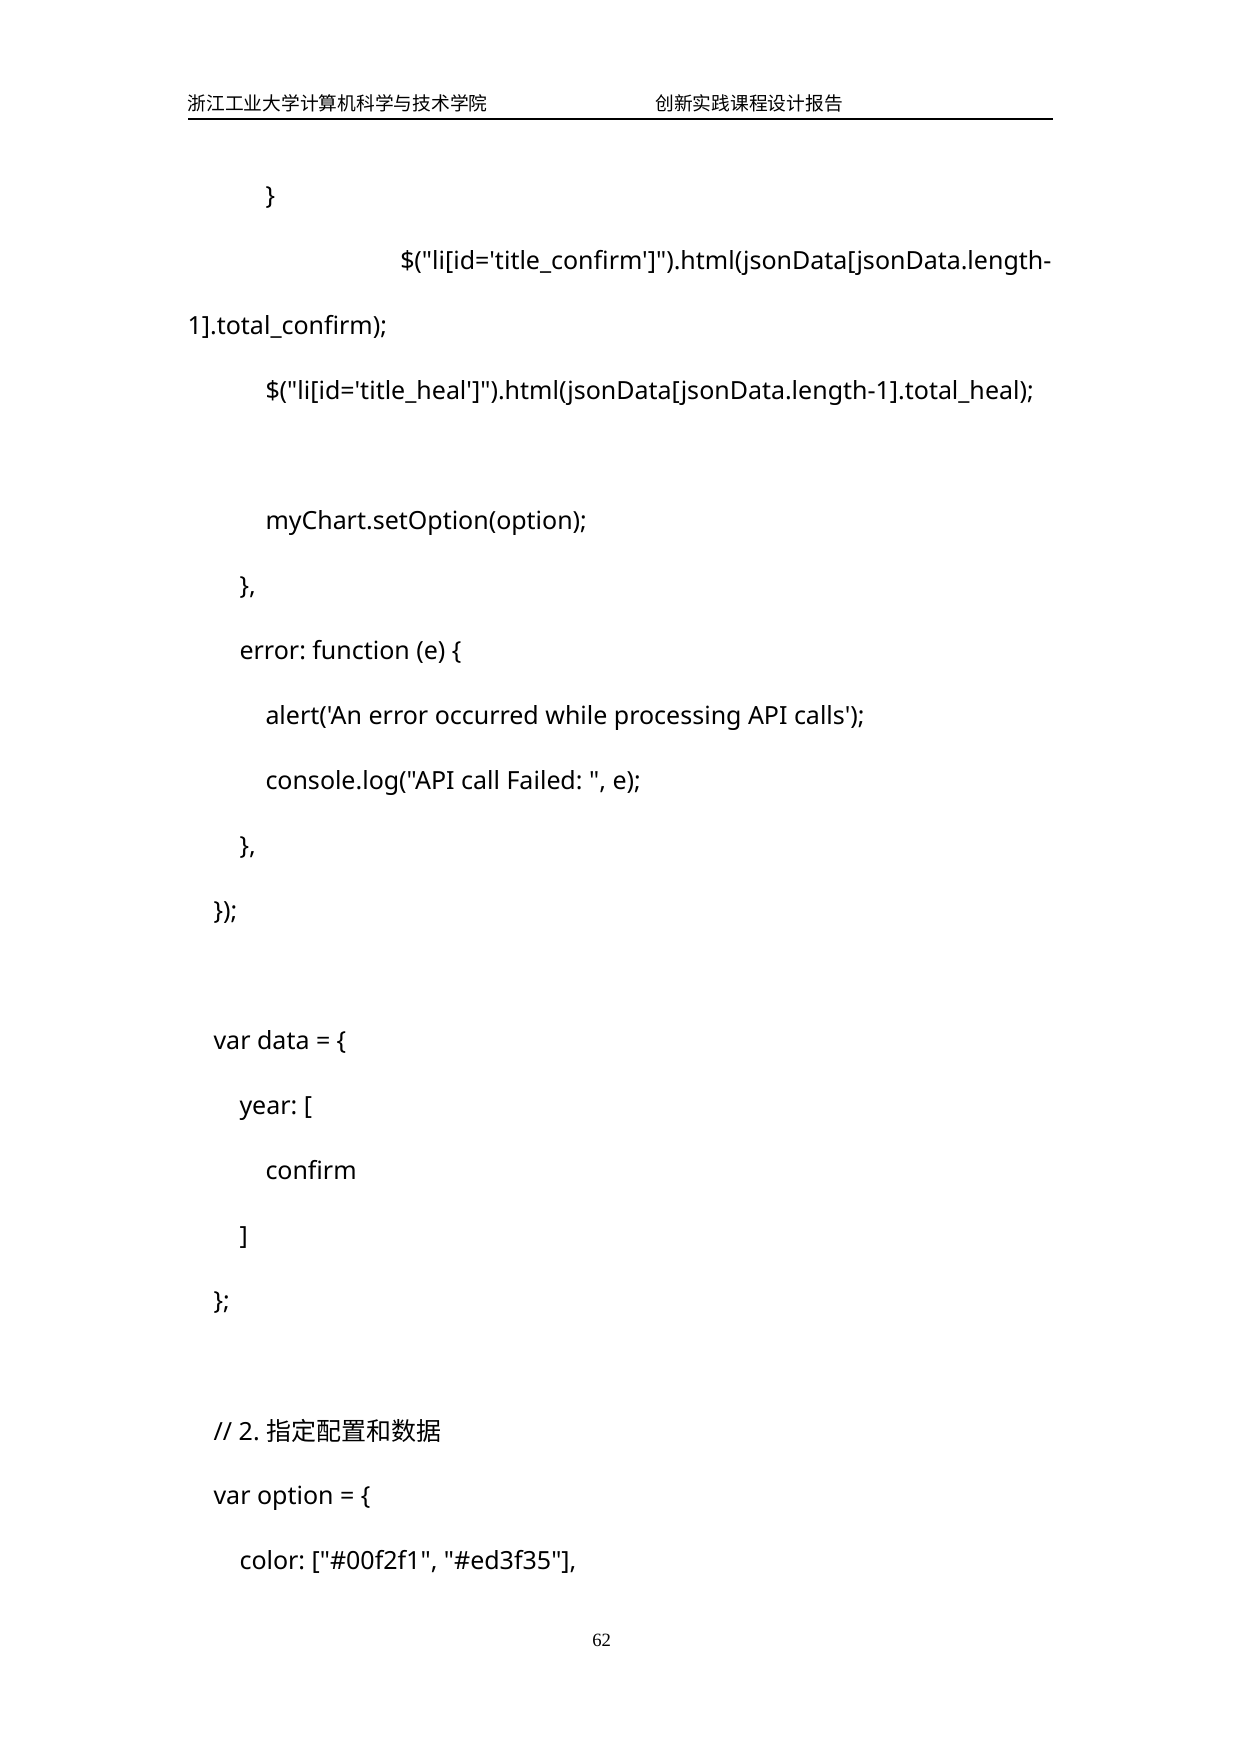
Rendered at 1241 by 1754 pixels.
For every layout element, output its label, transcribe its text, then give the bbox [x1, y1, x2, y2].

text }; [187, 1267, 1053, 1332]
text var data = { [187, 1007, 1053, 1072]
text alert('An error occurred while processing API calls'); [187, 682, 1053, 747]
text $("li[id='title_confirm']").html(jsonData[jsonData.length-1].total_confirm); [187, 227, 1053, 357]
text }); [187, 877, 1053, 942]
text year: [ [187, 1072, 1053, 1137]
text $("li[id='title_heal']").html(jsonData[jsonData.length-1].total_heal); [187, 357, 1053, 422]
text console.log("API call Failed: ", e); [187, 747, 1053, 812]
text } [187, 162, 1053, 227]
text color: ["#00f2f1", "#ed3f35"], [187, 1527, 1053, 1592]
text // 2. 指定配置和数据 [187, 1397, 1053, 1462]
text confirm [187, 1137, 1053, 1202]
text }, [187, 812, 1053, 877]
text }, [187, 552, 1053, 617]
text var option = { [187, 1462, 1053, 1527]
text myChart.setOption(option); [187, 487, 1053, 552]
text ] [187, 1202, 1053, 1267]
text error: function (e) { [187, 617, 1053, 682]
